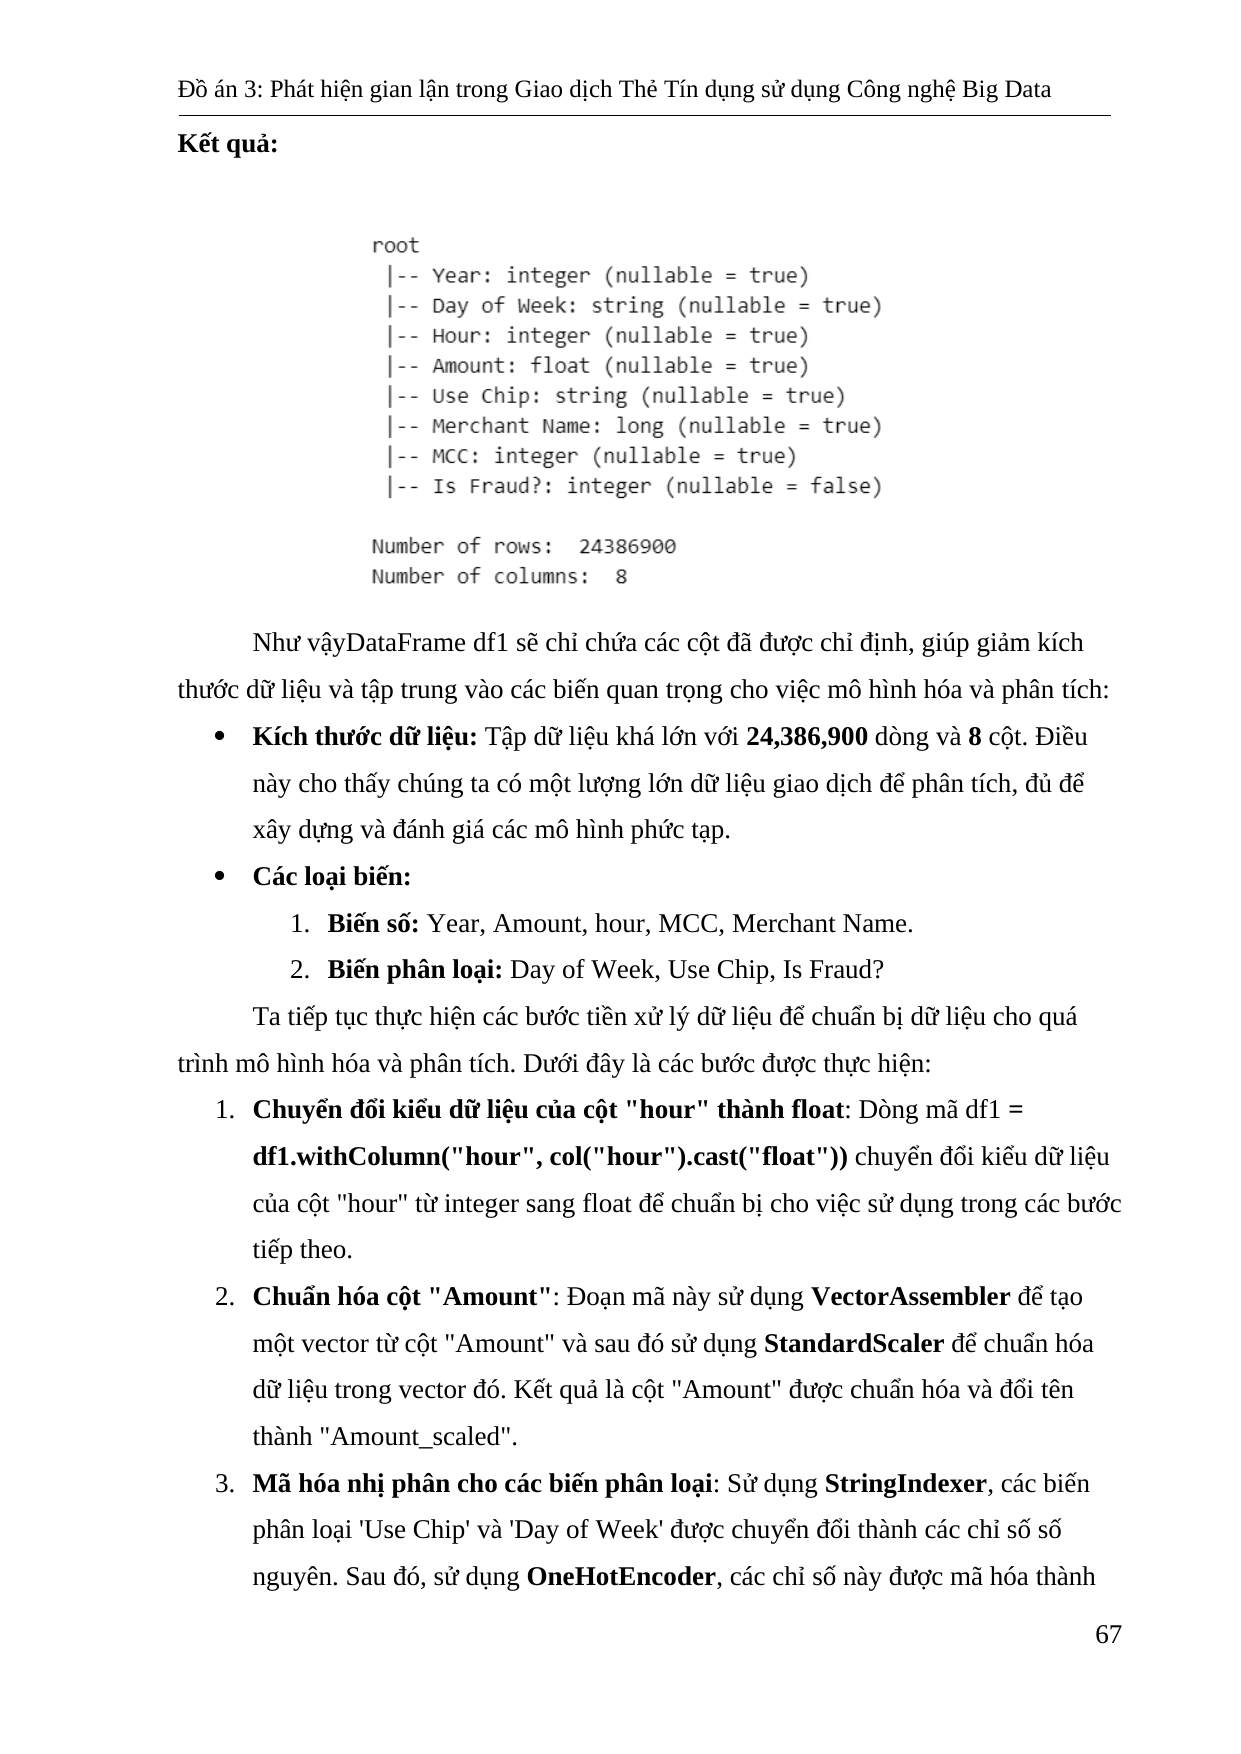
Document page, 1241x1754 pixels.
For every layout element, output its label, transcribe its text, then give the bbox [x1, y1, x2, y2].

list Kích thước dữ liệu: Tập dữ liệu khá lớn với 24,386,900 dòng và 8 cột. Điều này cho thấy chúng ta có một lượng lớn dữ liệu giao dịch để phân tích, đủ để xây dựng và đánh giá các mô hình phức tạp. [215, 720, 1122, 844]
list Biến phân loại: Day of Week, Use Chip, Is Fraud? [290, 953, 1122, 985]
picture [359, 221, 941, 611]
list Biến số: Year, Amount, hour, MCC, Merchant Name. [290, 907, 1122, 938]
text Kết quả: [177, 128, 1122, 159]
text Ta tiếp tục thực hiện các bước tiền xử lý dữ liệu để chuẩn bị dữ liệu cho quá trình mô hình hóa và phân tích. Dưới đây là các bước được thực hiện: [177, 1000, 1122, 1078]
text Như vậyDataFrame df1 sẽ chỉ chứa các cột đã được chỉ định, giúp giảm kích thước dữ liệu và tập trung vào các biến quan trọng cho việc mô hình hóa và phân tích: [177, 627, 1122, 704]
list Chuẩn hóa cột "Amount": Đoạn mã này sử dụng VectorAssembler để tạo một vector từ cột "Amount" và sau đó sử dụng StandardScaler để chuẩn hóa dữ liệu trong vector đó. Kết quả là cột "Amount" được chuẩn hóa và đổi tên thành "Amount_scaled". [215, 1280, 1122, 1451]
list Chuyển đổi kiểu dữ liệu của cột "hour" thành float: Dòng mã df1 = df1.withColumn("hour", col("hour").cast("float")) chuyển đổi kiểu dữ liệu của cột "hour" từ integer sang float để chuẩn bị cho việc sử dụng trong các bước tiếp theo. [215, 1093, 1122, 1265]
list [215, 1467, 1122, 1591]
list Các loại biến: [215, 860, 1122, 891]
